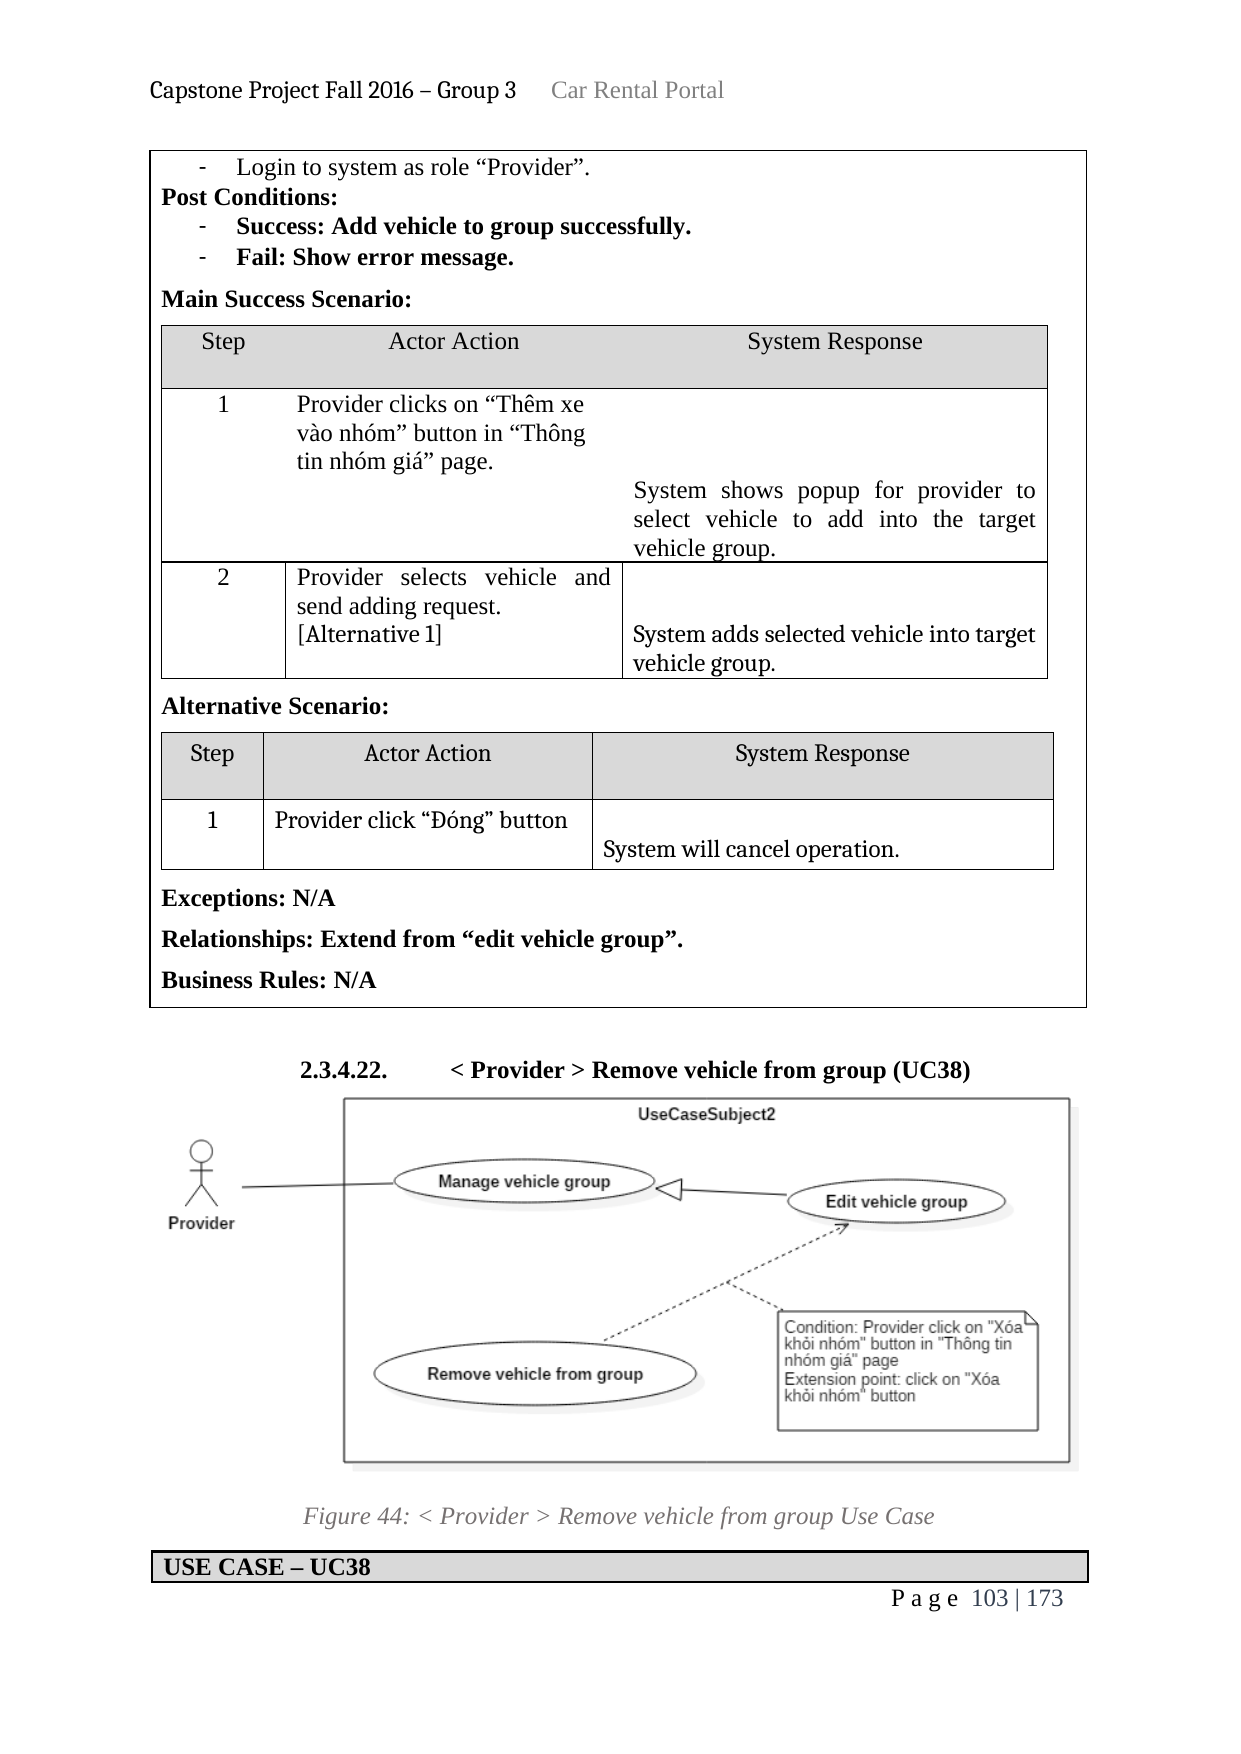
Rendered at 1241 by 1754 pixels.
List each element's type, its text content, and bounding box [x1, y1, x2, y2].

text Figure 44: < Provider > Remove vehicle from group Use Case [150, 1501, 1090, 1529]
picture [150, 1086, 1083, 1482]
table_header USE CASE – UC38 [153, 1553, 1087, 1581]
subtitle < Provider > Remove vehicle from group (UC38) [300, 1055, 1090, 1084]
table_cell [151, 151, 1086, 1007]
